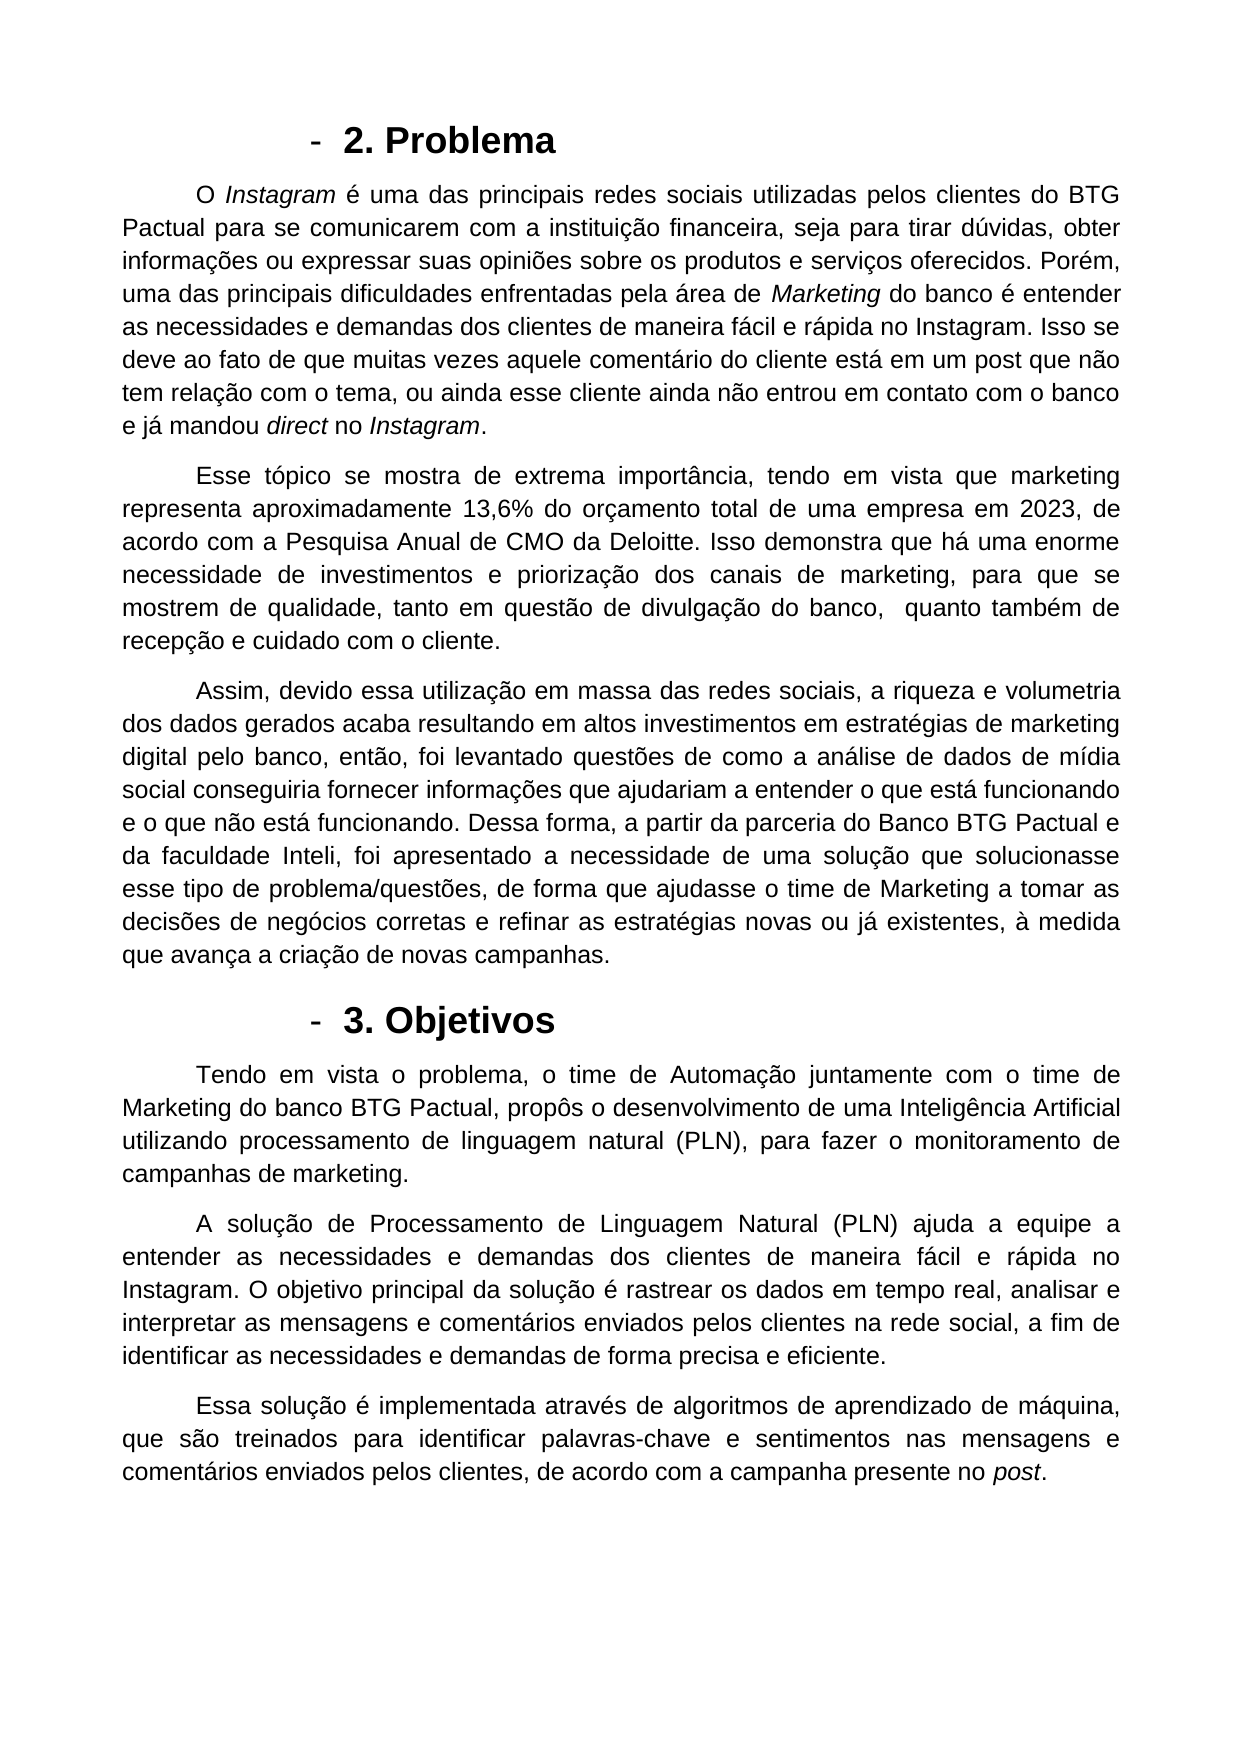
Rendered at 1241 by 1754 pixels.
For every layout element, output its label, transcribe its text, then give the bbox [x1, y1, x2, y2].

text Assim, devido essa utilização em massa das redes sociais, a riqueza e volumetria dos dados gerados acaba resultando em altos investimentos em estratégias de marketing digital pelo banco, então, foi levantado questões de como a análise de dados de mídia social conseguiria fornecer informações que ajudariam a entender o que está funcionando e o que não está funcionando. Dessa forma, a partir da parceria do Banco BTG Pactual e da faculdade Inteli, foi apresentado a necessidade de uma solução que solucionasse esse tipo de problema/questões, de forma que ajudasse o time de Marketing a tomar as decisões de negócios corretas e refinar as estratégias novas ou já existentes, à medida que avança a criação de novas campanhas. [122, 676, 1122, 969]
text A solução de Processamento de Linguagem Natural (PLN) ajuda a equipe a entender as necessidades e demandas dos clientes de maneira fácil e rápida no Instagram. O objetivo principal da solução é rastrear os dados em tempo real, analisar e interpretar as mensagens e comentários enviados pelos clientes na rede social, a fim de identificar as necessidades e demandas de forma precisa e eficiente. [122, 1209, 1122, 1370]
subtitle 3. Objetivos [309, 998, 1122, 1041]
text Essa solução é implementada através de algoritmos de aprendizado de máquina, que são treinados para identificar palavras-chave e sentimentos nas mensagens e comentários enviados pelos clientes, de acordo com a campanha presente no post. [122, 1391, 1122, 1485]
text Tendo em vista o problema, o time de Automação juntamente com o time de Marketing do banco BTG Pactual, propôs o desenvolvimento de uma Inteligência Artificial utilizando processamento de linguagem natural (PLN), para fazer o monitoramento de campanhas de marketing. [122, 1060, 1122, 1188]
text Esse tópico se mostra de extrema importância, tendo em vista que marketing representa aproximadamente 13,6% do orçamento total de uma empresa em 2023, de acordo com a Pesquisa Anual de CMO da Deloitte. Isso demonstra que há uma enorme necessidade de investimentos e priorização dos canais de marketing, para que se mostrem de qualidade, tanto em questão de divulgação do banco, quanto também de recepção e cuidado com o cliente. [122, 461, 1122, 655]
text O Instagram é uma das principais redes sociais utilizadas pelos clientes do BTG Pactual para se comunicarem com a instituição financeira, seja para tirar dúvidas, obter informações ou expressar suas opiniões sobre os produtos e serviços oferecidos. Porém, uma das principais dificuldades enfrentadas pela área de Marketing do banco é entender as necessidades e demandas dos clientes de maneira fácil e rápida no Instagram. Isso se deve ao fato de que muitas vezes aquele comentário do cliente está em um post que não tem relação com o tema, ou ainda esse cliente ainda não entrou em contato com o banco e já mandou direct no Instagram. [122, 180, 1122, 440]
subtitle 2. Problema [309, 118, 1122, 161]
